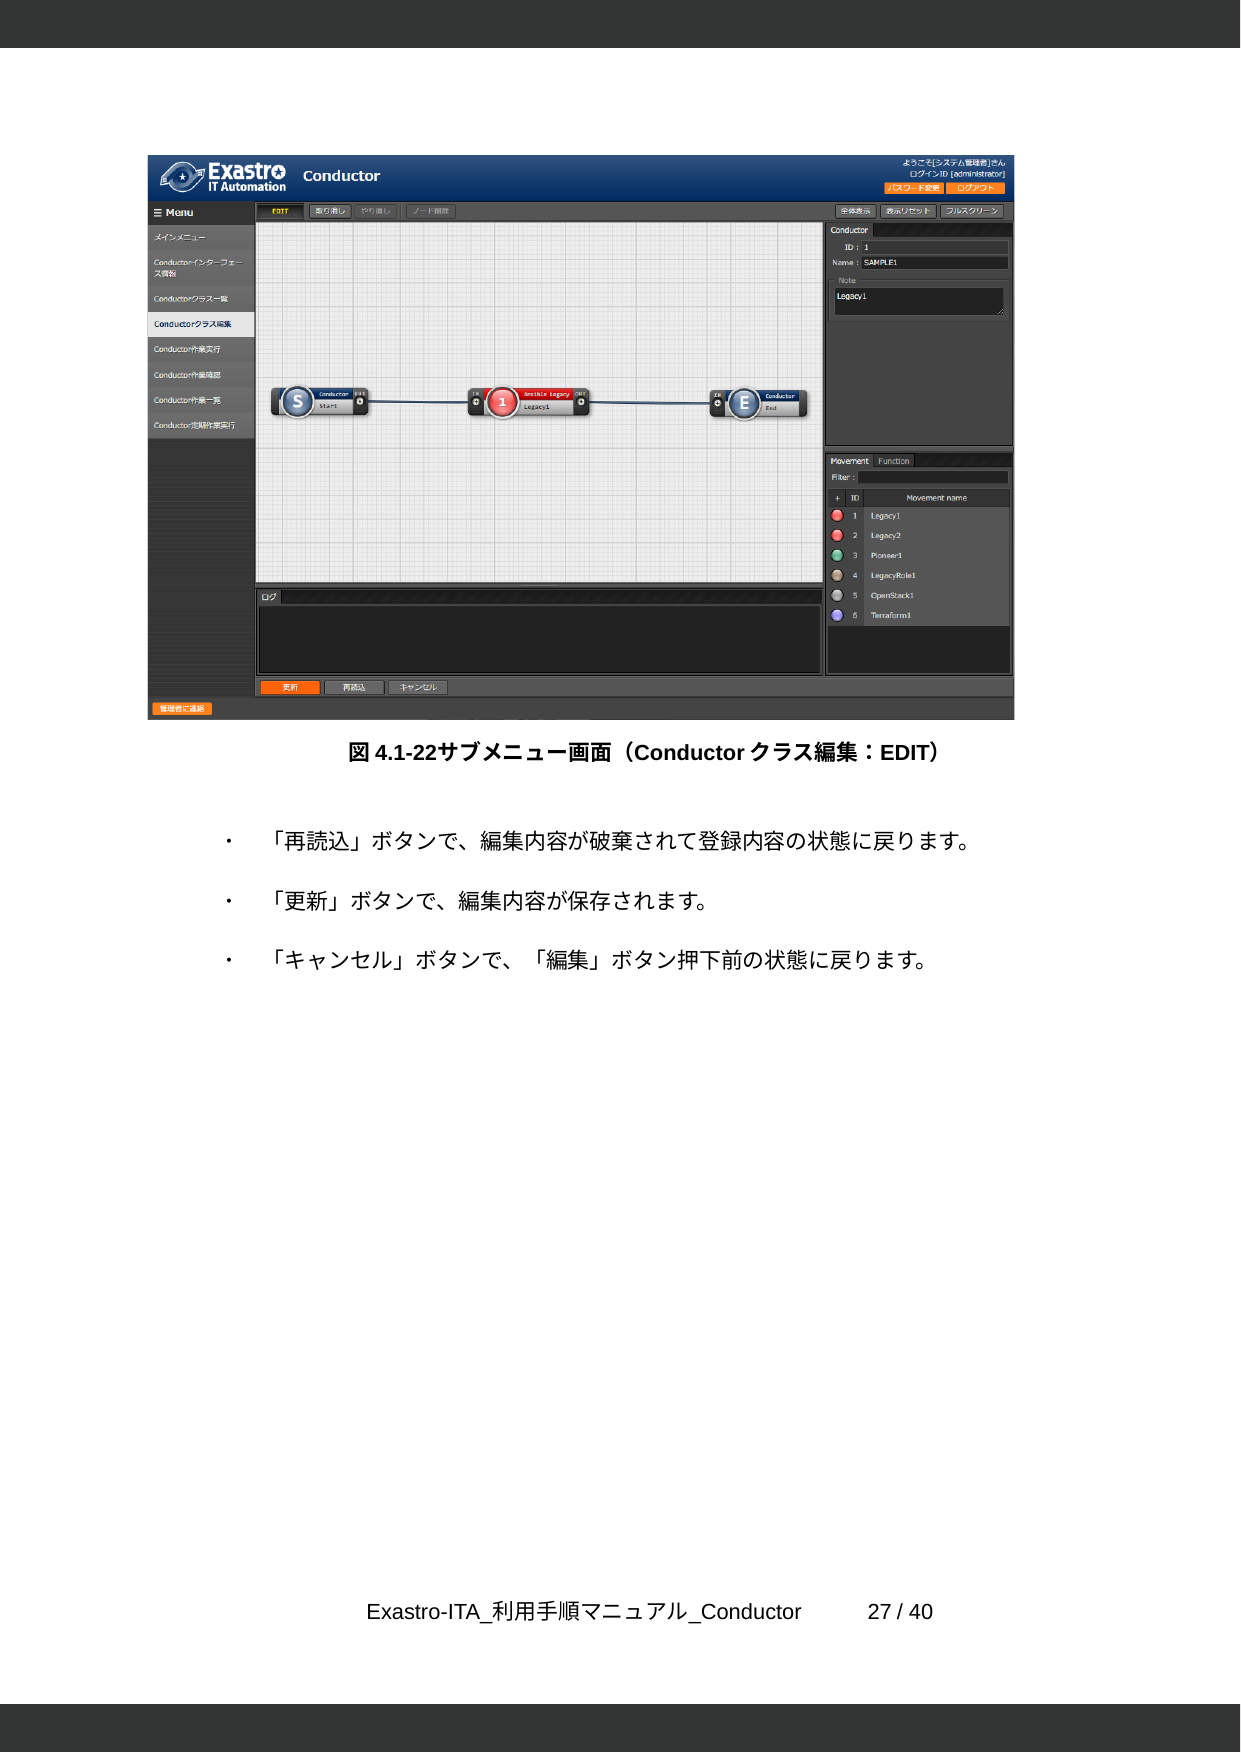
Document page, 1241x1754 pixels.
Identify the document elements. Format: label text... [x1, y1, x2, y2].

list 「再読込」ボタンで、編集内容が破棄されて登録内容の状態に戻ります。 [218, 810, 1152, 870]
text ・ 「更新」ボタンで、編集内容が保存されます。 [218, 870, 1152, 929]
picture [0, 1704, 1241, 1752]
picture [0, 0, 1241, 48]
text ・ 「キャンセル」ボタンで、「編集」ボタン押下前の状態に戻ります。 [218, 929, 1152, 989]
picture [147, 155, 1015, 720]
text 図 4.1-22サブメニュー画面（Conductorクラス編集：EDIT） [148, 721, 1152, 781]
